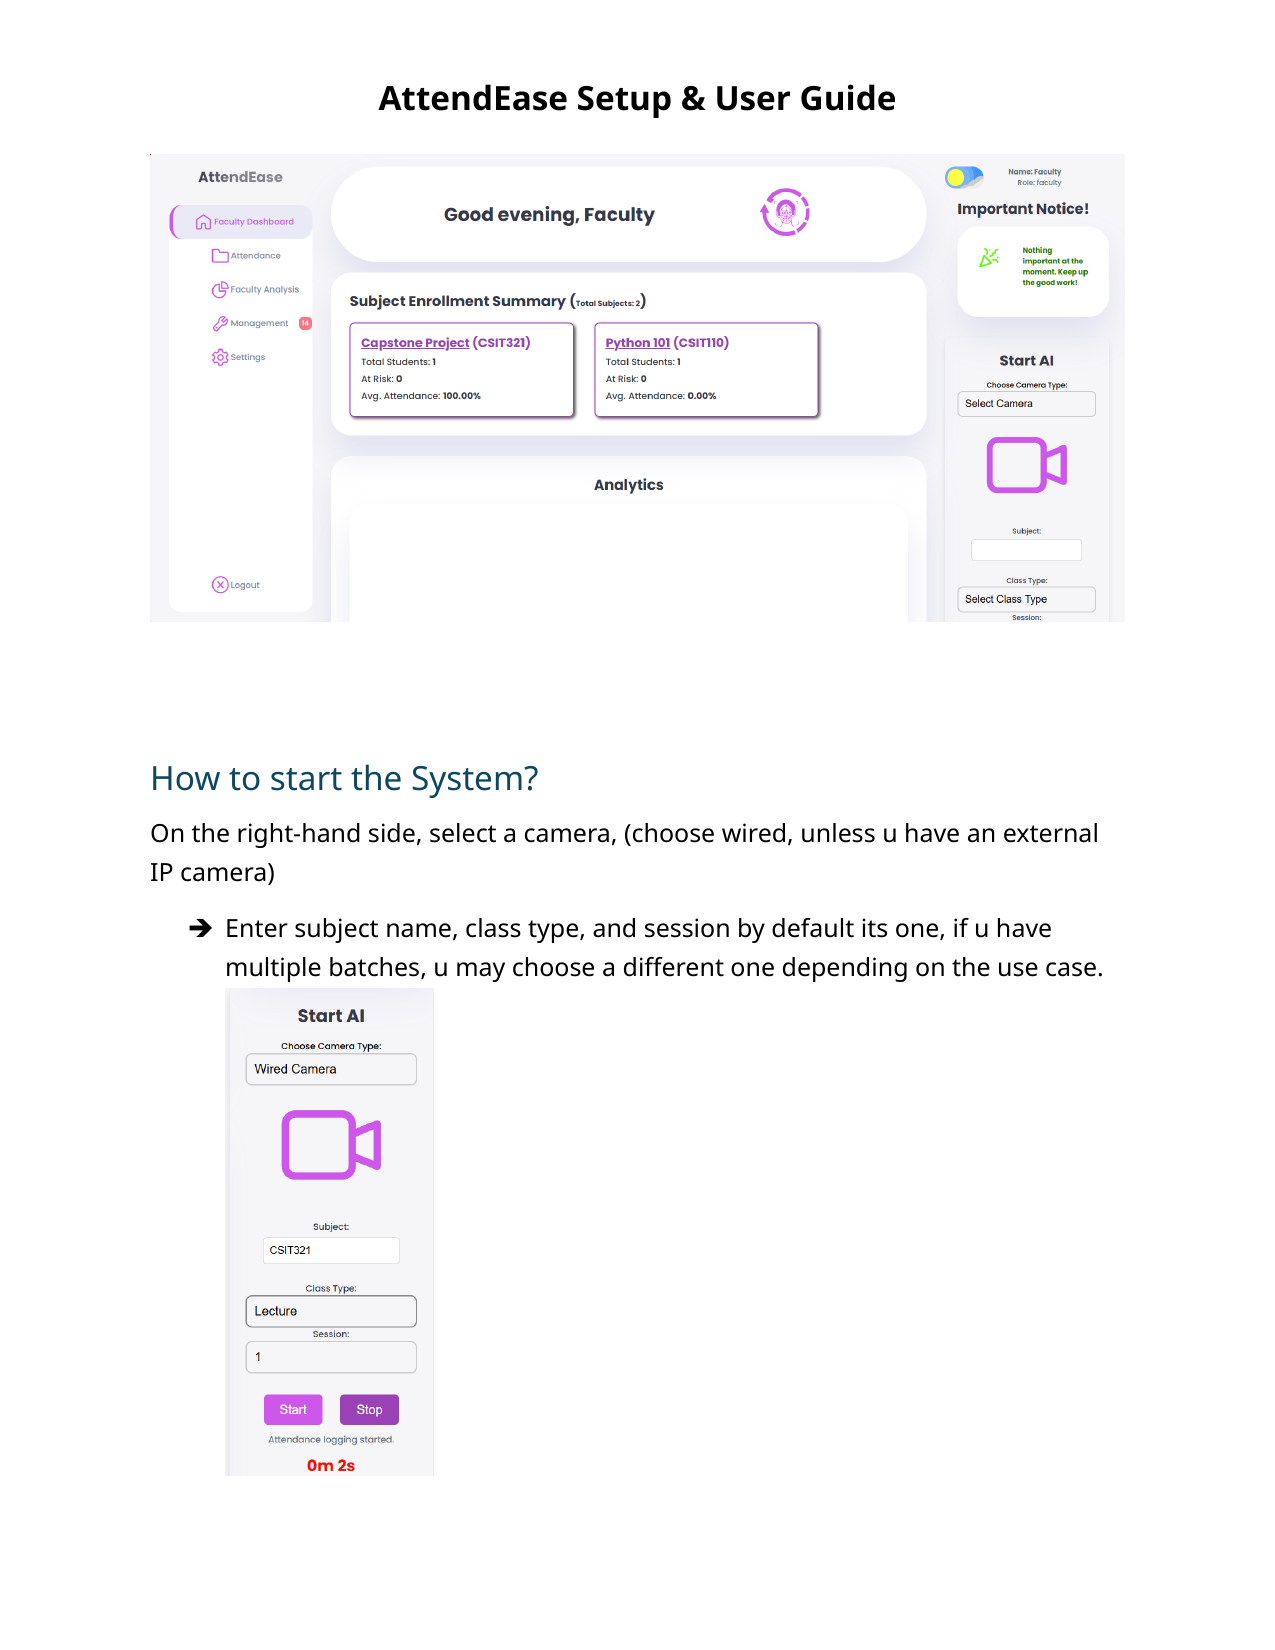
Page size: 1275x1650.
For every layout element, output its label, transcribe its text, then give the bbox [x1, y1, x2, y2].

list Enter subject name, class type, and session by default its one, if u have multiple batches, u may choose a different one depending on the use case. [187, 910, 1125, 983]
subtitle How to start the System? [150, 755, 1125, 800]
picture [150, 154, 1125, 622]
text On the right-hand side, select a camera, (choose wired, unless u have an external IP camera) [150, 815, 1125, 888]
picture [225, 988, 434, 1476]
